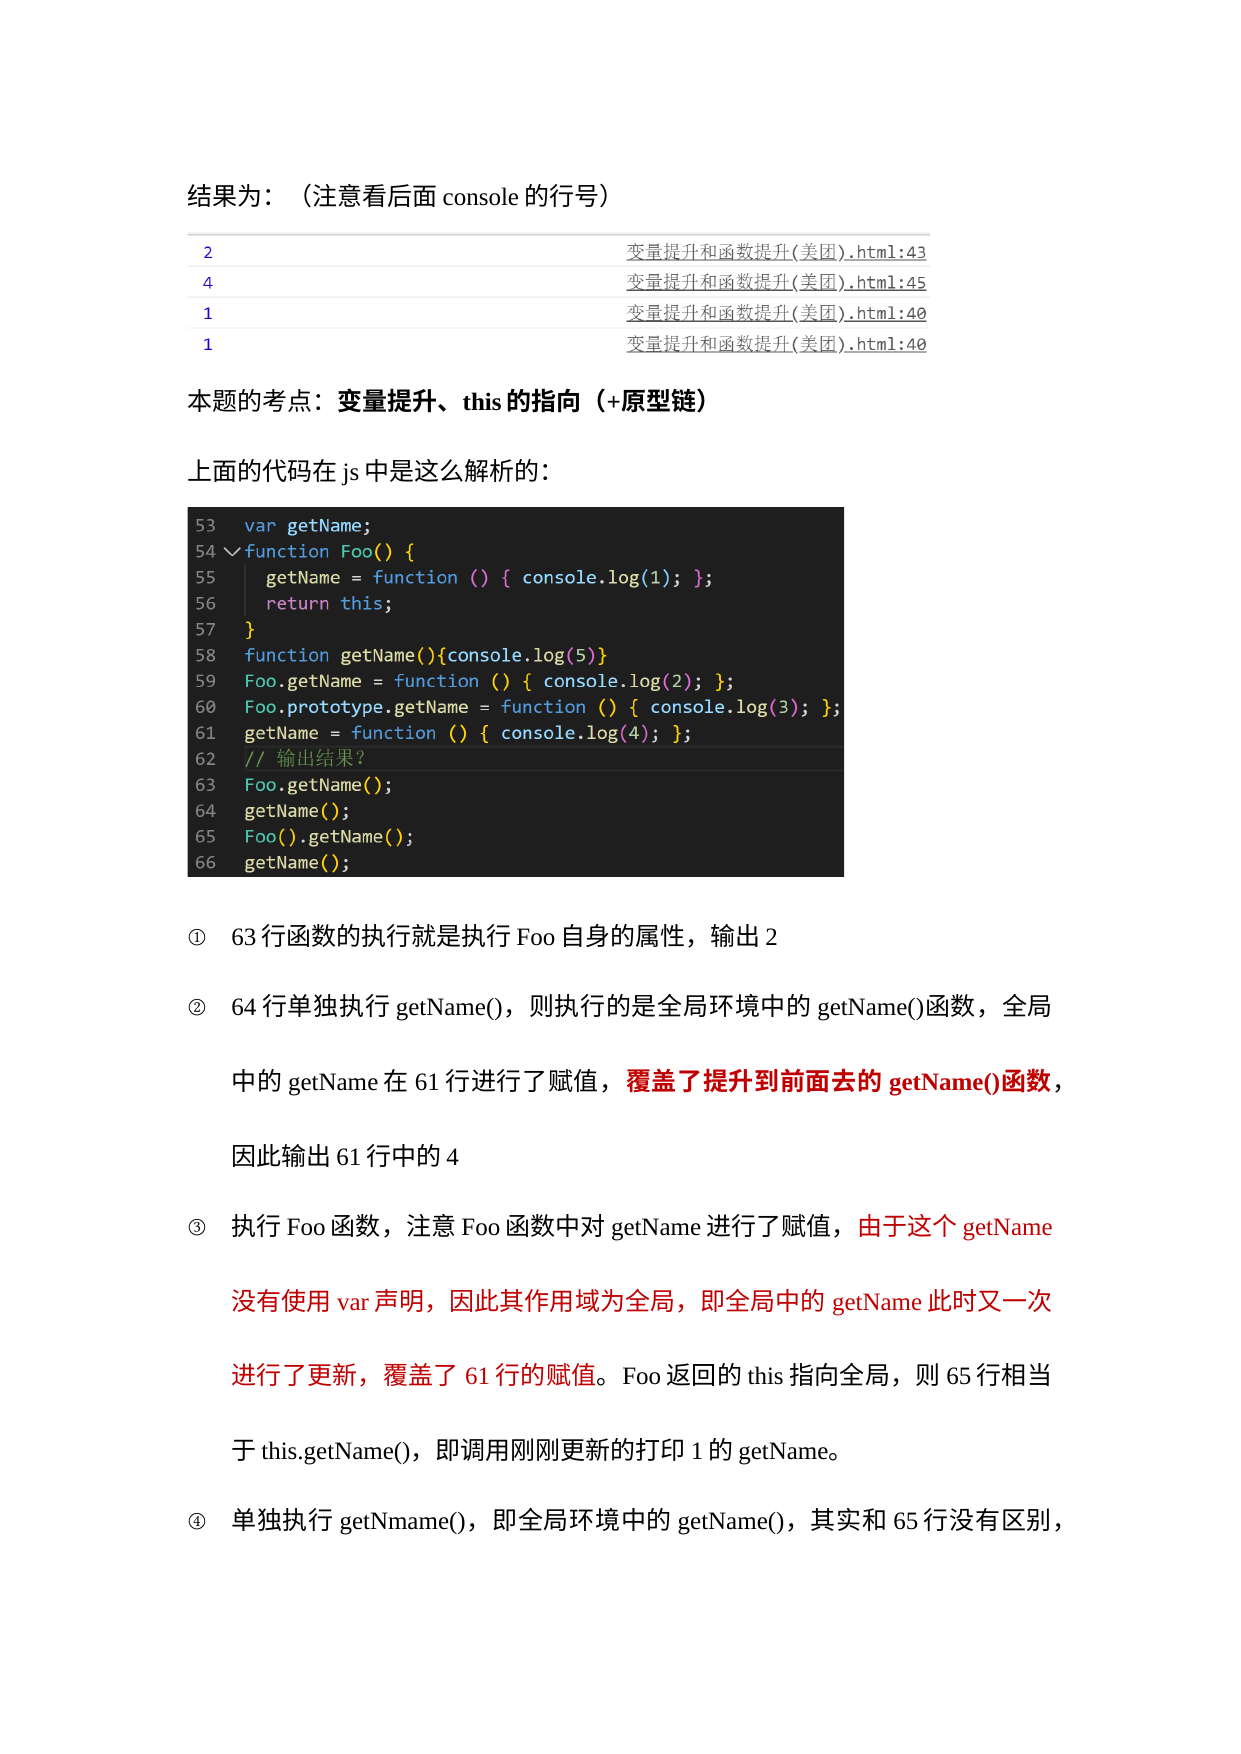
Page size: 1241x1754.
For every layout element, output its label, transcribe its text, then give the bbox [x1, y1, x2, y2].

picture [187, 507, 845, 877]
list 执行Foo函数，注意Foo函数中对getName进行了赋值，由于这个getName没有使用var声明，因此其作用域为全局，即全局中的getName此时又一次进行了更新，覆盖了61行的赋值。Foo返回的this指向全局，则65行相当于this.getName()，即调用刚刚更新的打印1的getName。 [187, 1192, 1053, 1481]
list 63行函数的执行就是执行Foo自身的属性，输出2 [187, 902, 1053, 967]
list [187, 1486, 1053, 1551]
list 64行单独执行getName()，则执行的是全局环境中的getName()函数，全局中的getName在61行进行了赋值，覆盖了提升到前面去的getName()函数，因此输出61行中的4 [187, 972, 1053, 1187]
text 结果为：（注意看后面console的行号） [187, 162, 1053, 227]
picture [187, 232, 930, 356]
text 上面的代码在js中是这么解析的： [187, 437, 1053, 502]
text 本题的考点：变量提升、this的指向（+原型链） [187, 367, 1053, 432]
